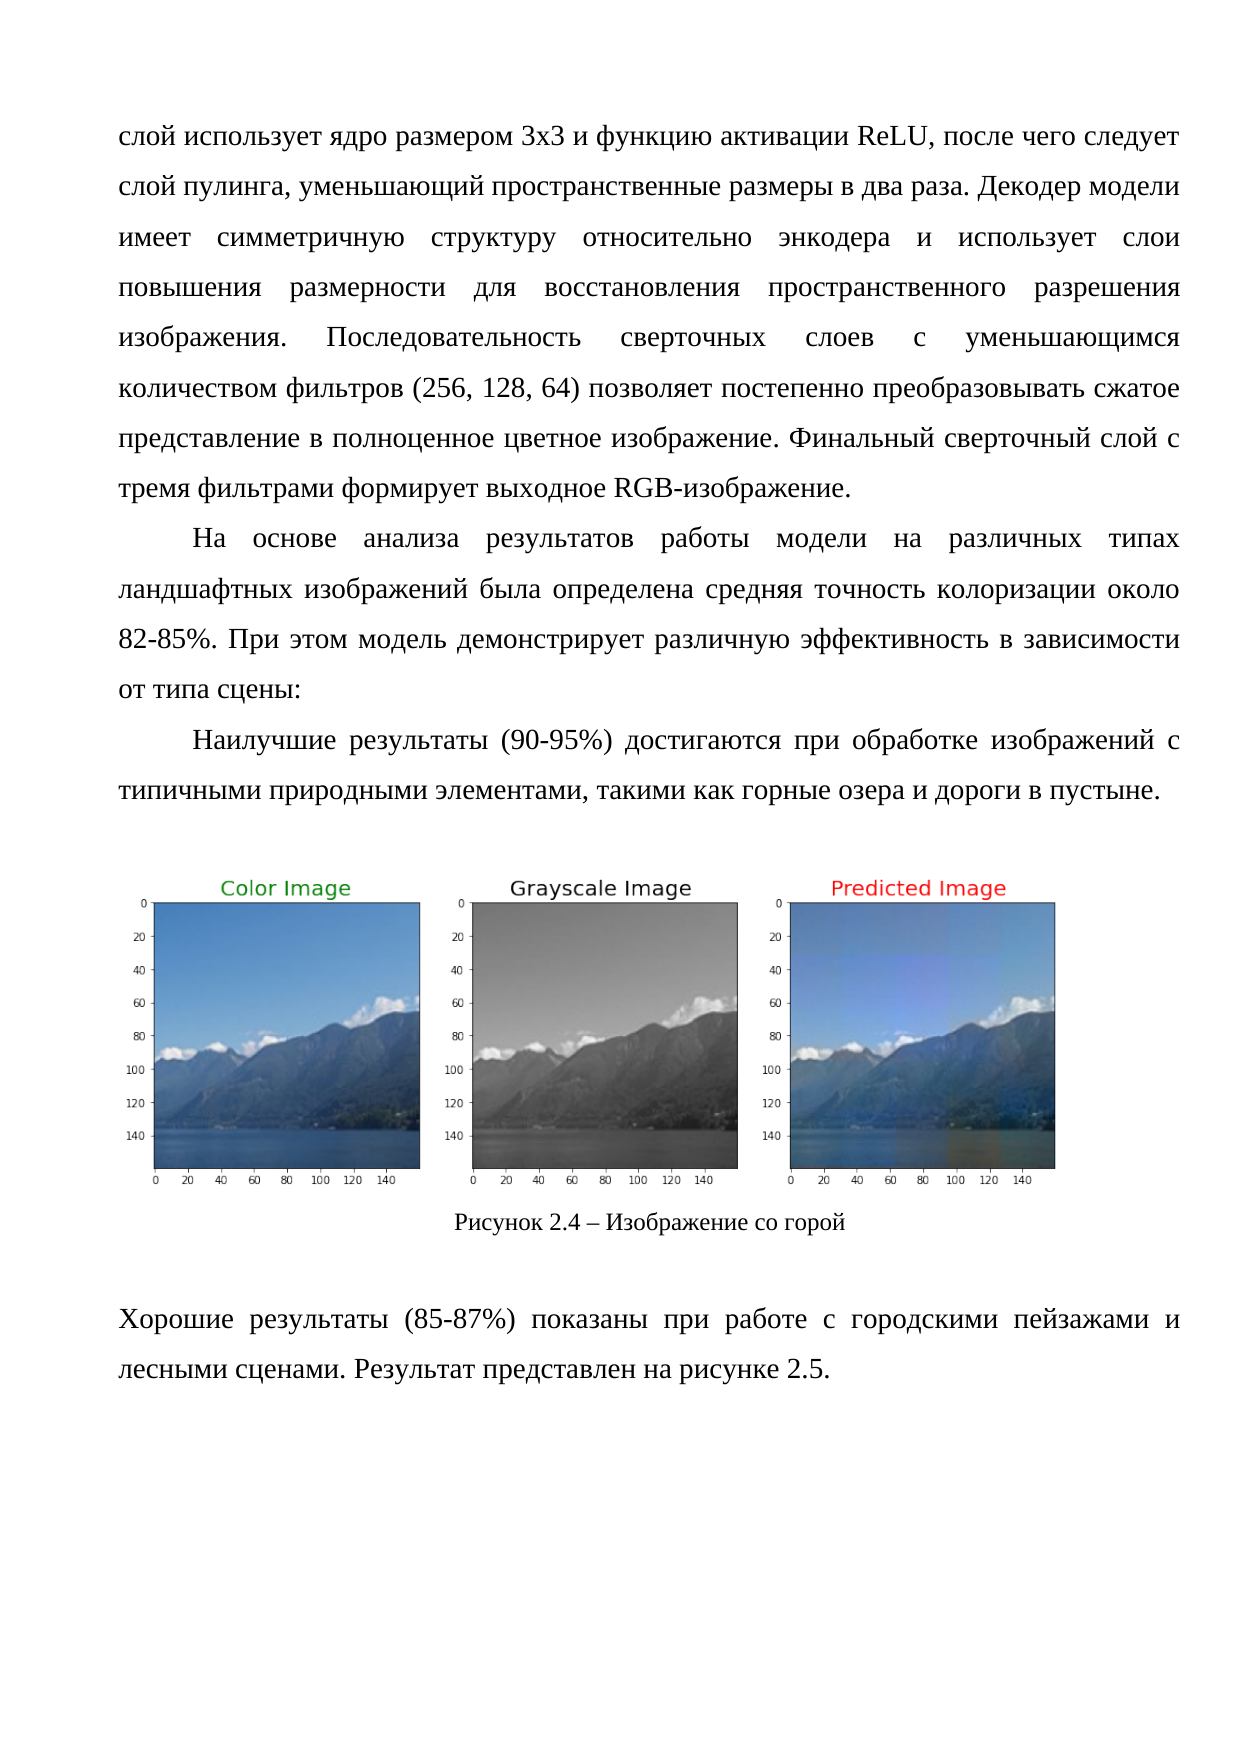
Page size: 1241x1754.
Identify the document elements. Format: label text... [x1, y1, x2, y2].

text Наилучшие результаты (90-95%) достигаются при обработке изображений с типичными природными элементами, такими как горные озера и дороги в пустыне. [118, 722, 1181, 806]
text На основе анализа результатов работы модели на различных типах ландшафтных изображений была определена средняя точность колоризации около 82-85%. При этом модель демонстрирует различную эффективность в зависимости от типа сцены: [118, 521, 1181, 705]
picture [118, 872, 1062, 1194]
text Хорошие результаты (85-87%) показаны при работе с городскими пейзажами и лесными сценами. Результат представлен на рисунке 2.5. [118, 1301, 1181, 1385]
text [118, 118, 1181, 504]
text Рисунок 2.4 – Изображение со горой [118, 1207, 1181, 1236]
